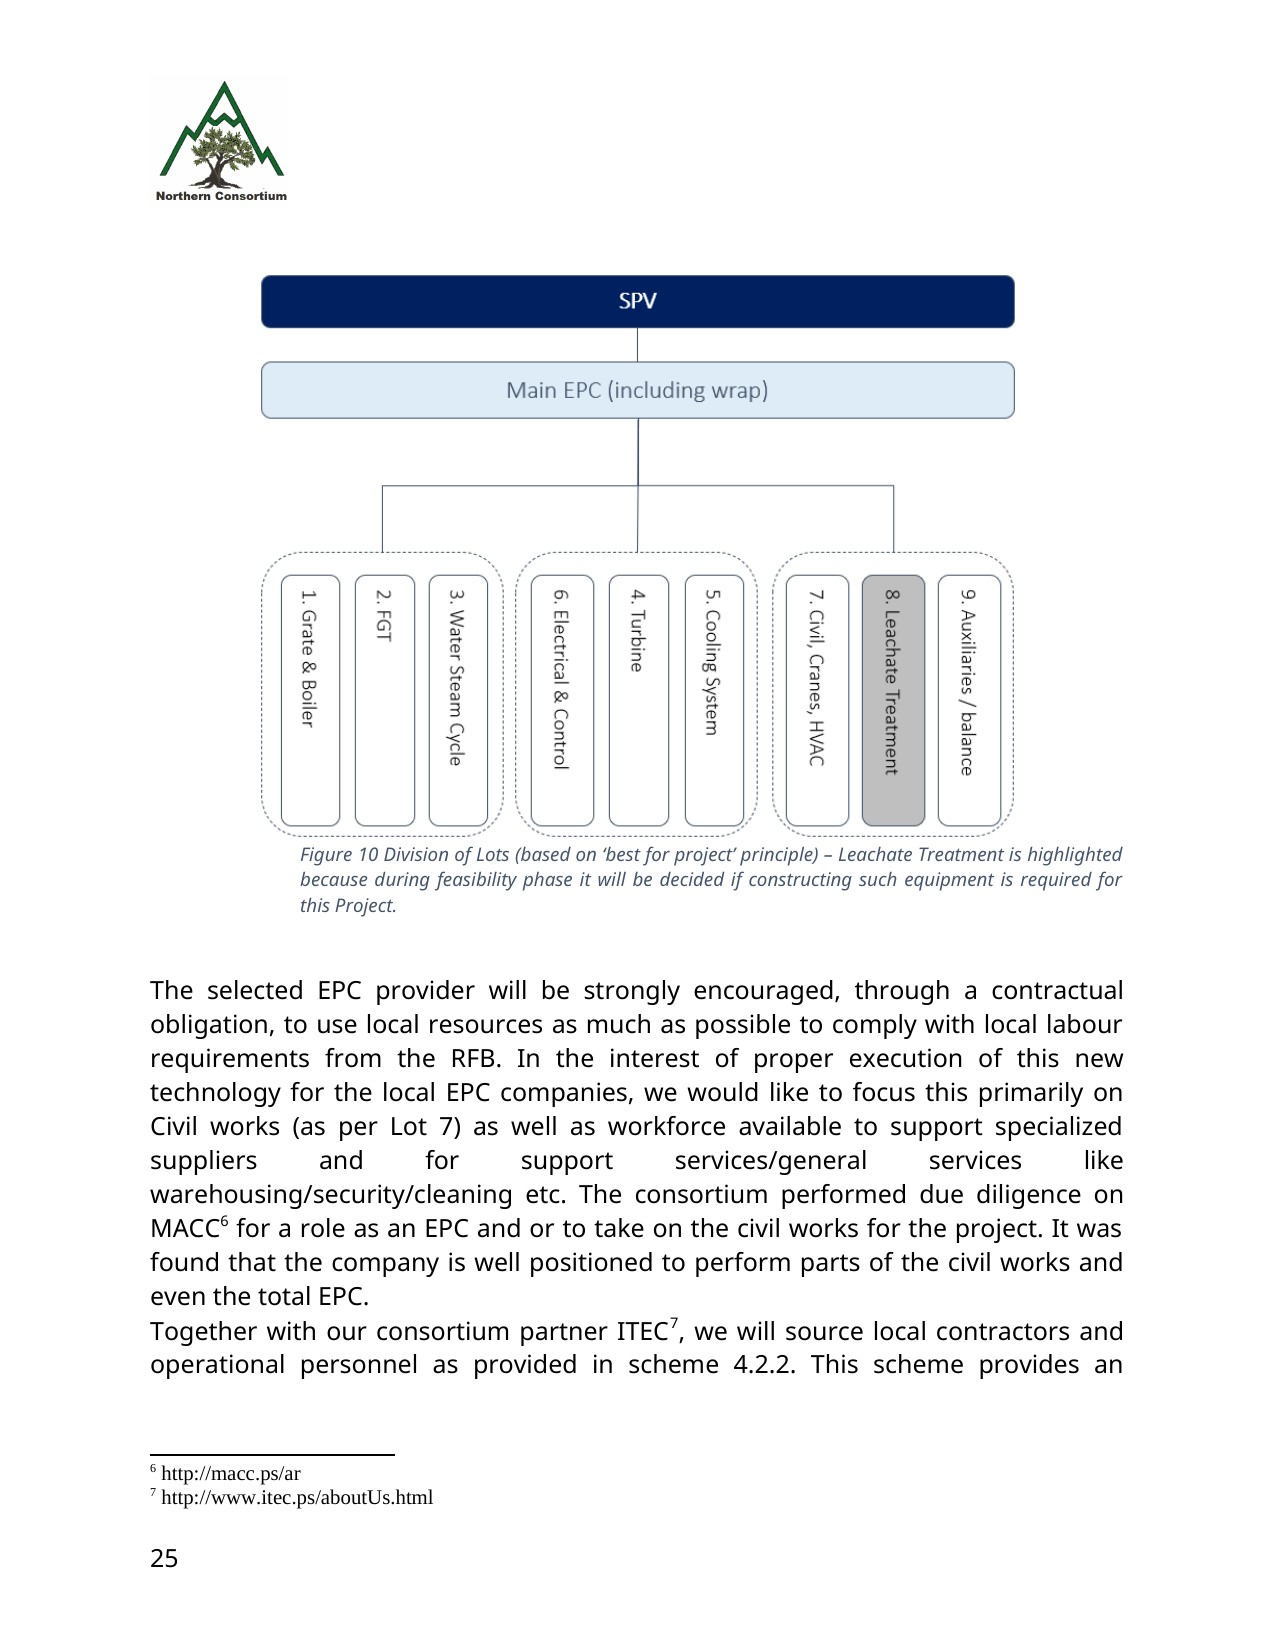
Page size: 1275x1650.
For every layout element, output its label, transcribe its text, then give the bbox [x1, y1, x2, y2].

picture [150, 75, 288, 209]
text The selected EPC provider will be strongly encouraged, through a contractual obligation, to use local resources as much as possible to comply with local labour requirements from the RFB. In the interest of proper execution of this new technology for the local EPC companies, we would like to focus this primarily on Civil works (as per Lot 7) as well as workforce available to support specialized suppliers and for support services/general services like warehousing/security/cleaning etc. The consortium performed due diligence on MACC for a role as an EPC and or to take on the civil works for the project. It was found that the company is well positioned to perform parts of the civil works and even the total EPC. [150, 972, 1125, 1313]
picture [257, 271, 1018, 841]
